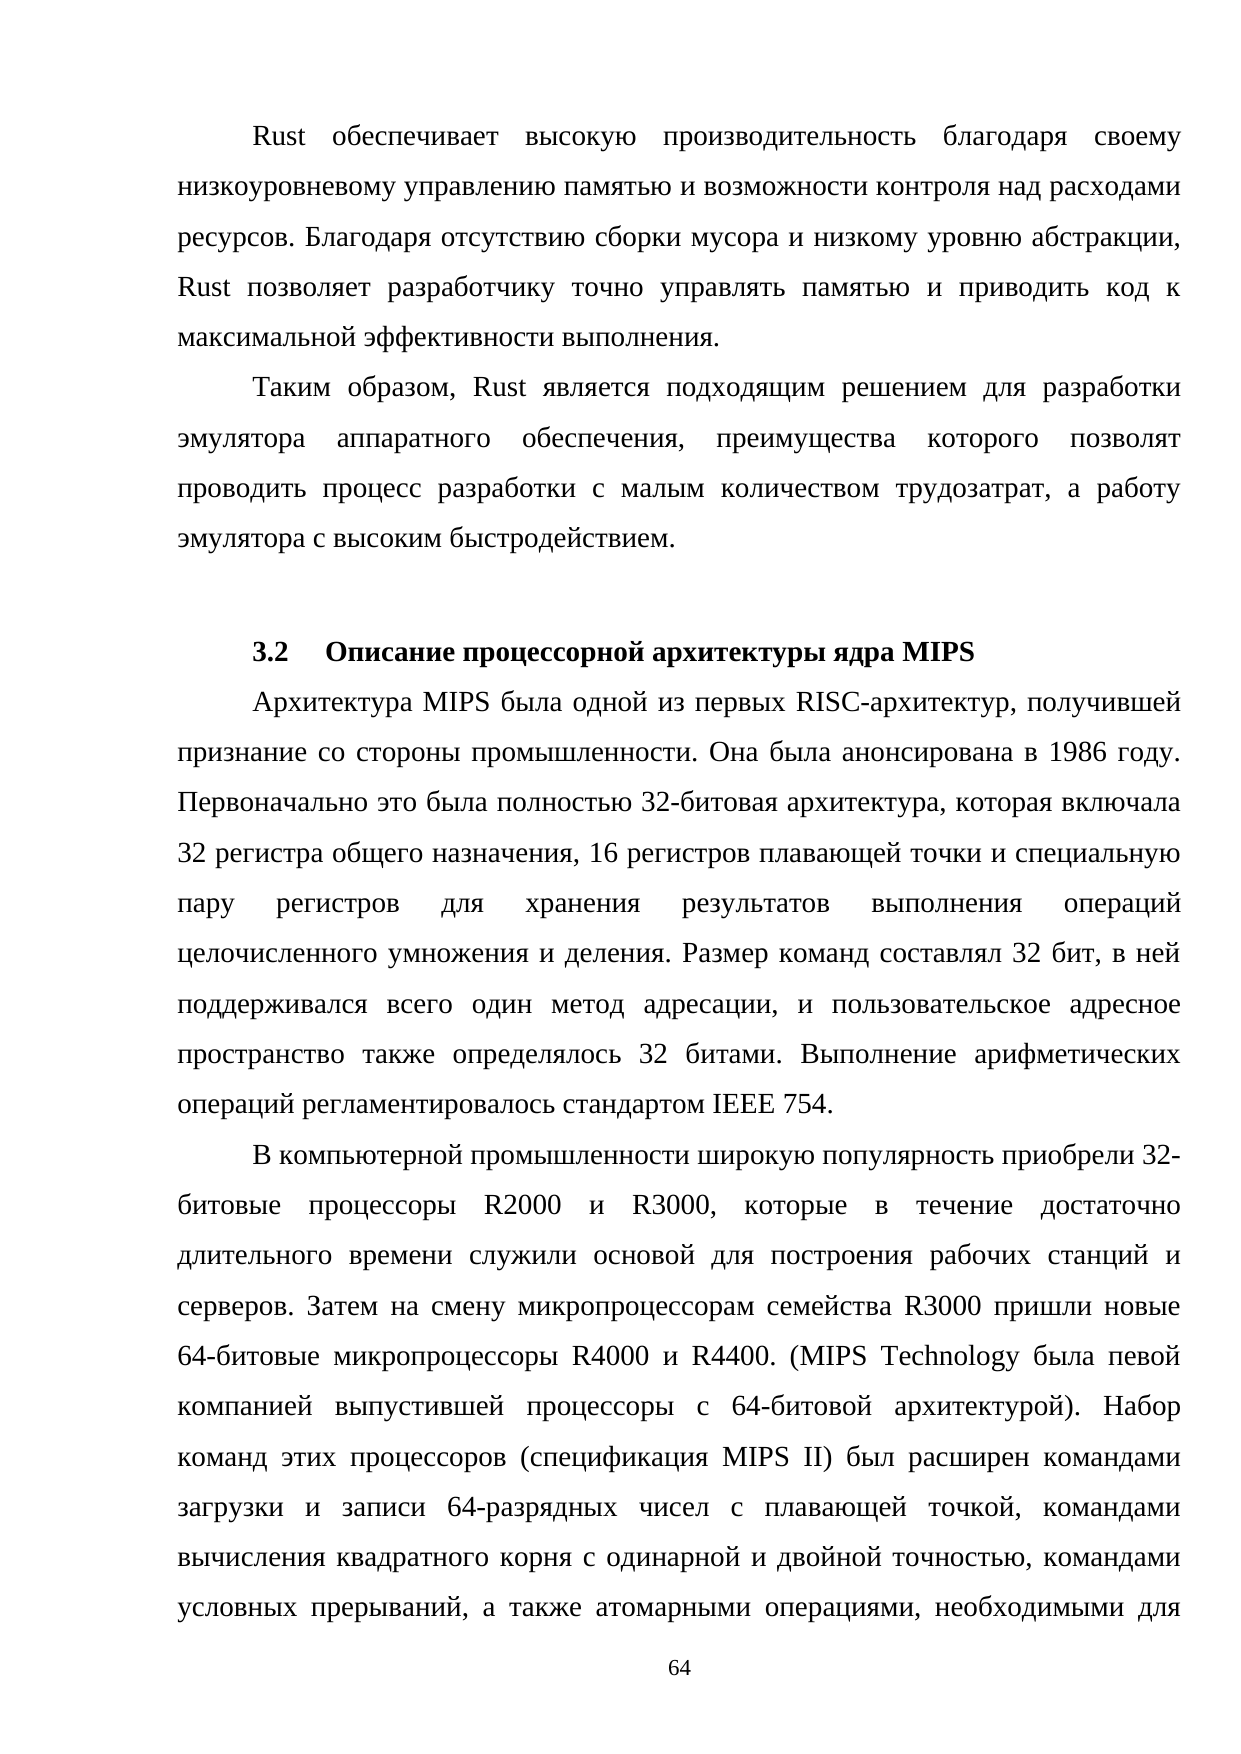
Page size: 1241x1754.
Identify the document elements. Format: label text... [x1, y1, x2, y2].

text Таким образом, Rust является подходящим решением для разработки эмулятора аппаратного обеспечения, преимущества которого позволят проводить процесс разработки с малым количеством трудозатрат, а работу эмулятора с высоким быстродействием. [177, 369, 1182, 554]
text Rust обеспечивает высокую производительность благодаря своему низкоуровневому управлению памятью и возможности контроля над расходами ресурсов. Благодаря отсутствию сборки мусора и низкому уровню абстракции, Rust позволяет разработчику точно управлять памятью и приводить код к максимальной эффективности выполнения. [177, 118, 1182, 353]
text Архитектура MIPS была одной из первых RISC-архитектур, получившей признание со стороны промышленности. Она была анонсирована в 1986 году. Первоначально это была полностью 32-битовая архитектура, которая включала 32 регистра общего назначения, 16 регистров плавающей точки и специальную пару регистров для хранения результатов выполнения операций целочисленного умножения и деления. Размер команд составлял 32 бит, в ней поддерживался всего один метод адресации, и пользовательское адресное пространство также определялось 32 битами. Выполнение арифметических операций регламентировалось стандартом IEEE 754. [177, 684, 1182, 1120]
subtitle Описание процессорной архитектуры ядра MIPS [177, 634, 1182, 667]
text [177, 1137, 1182, 1623]
